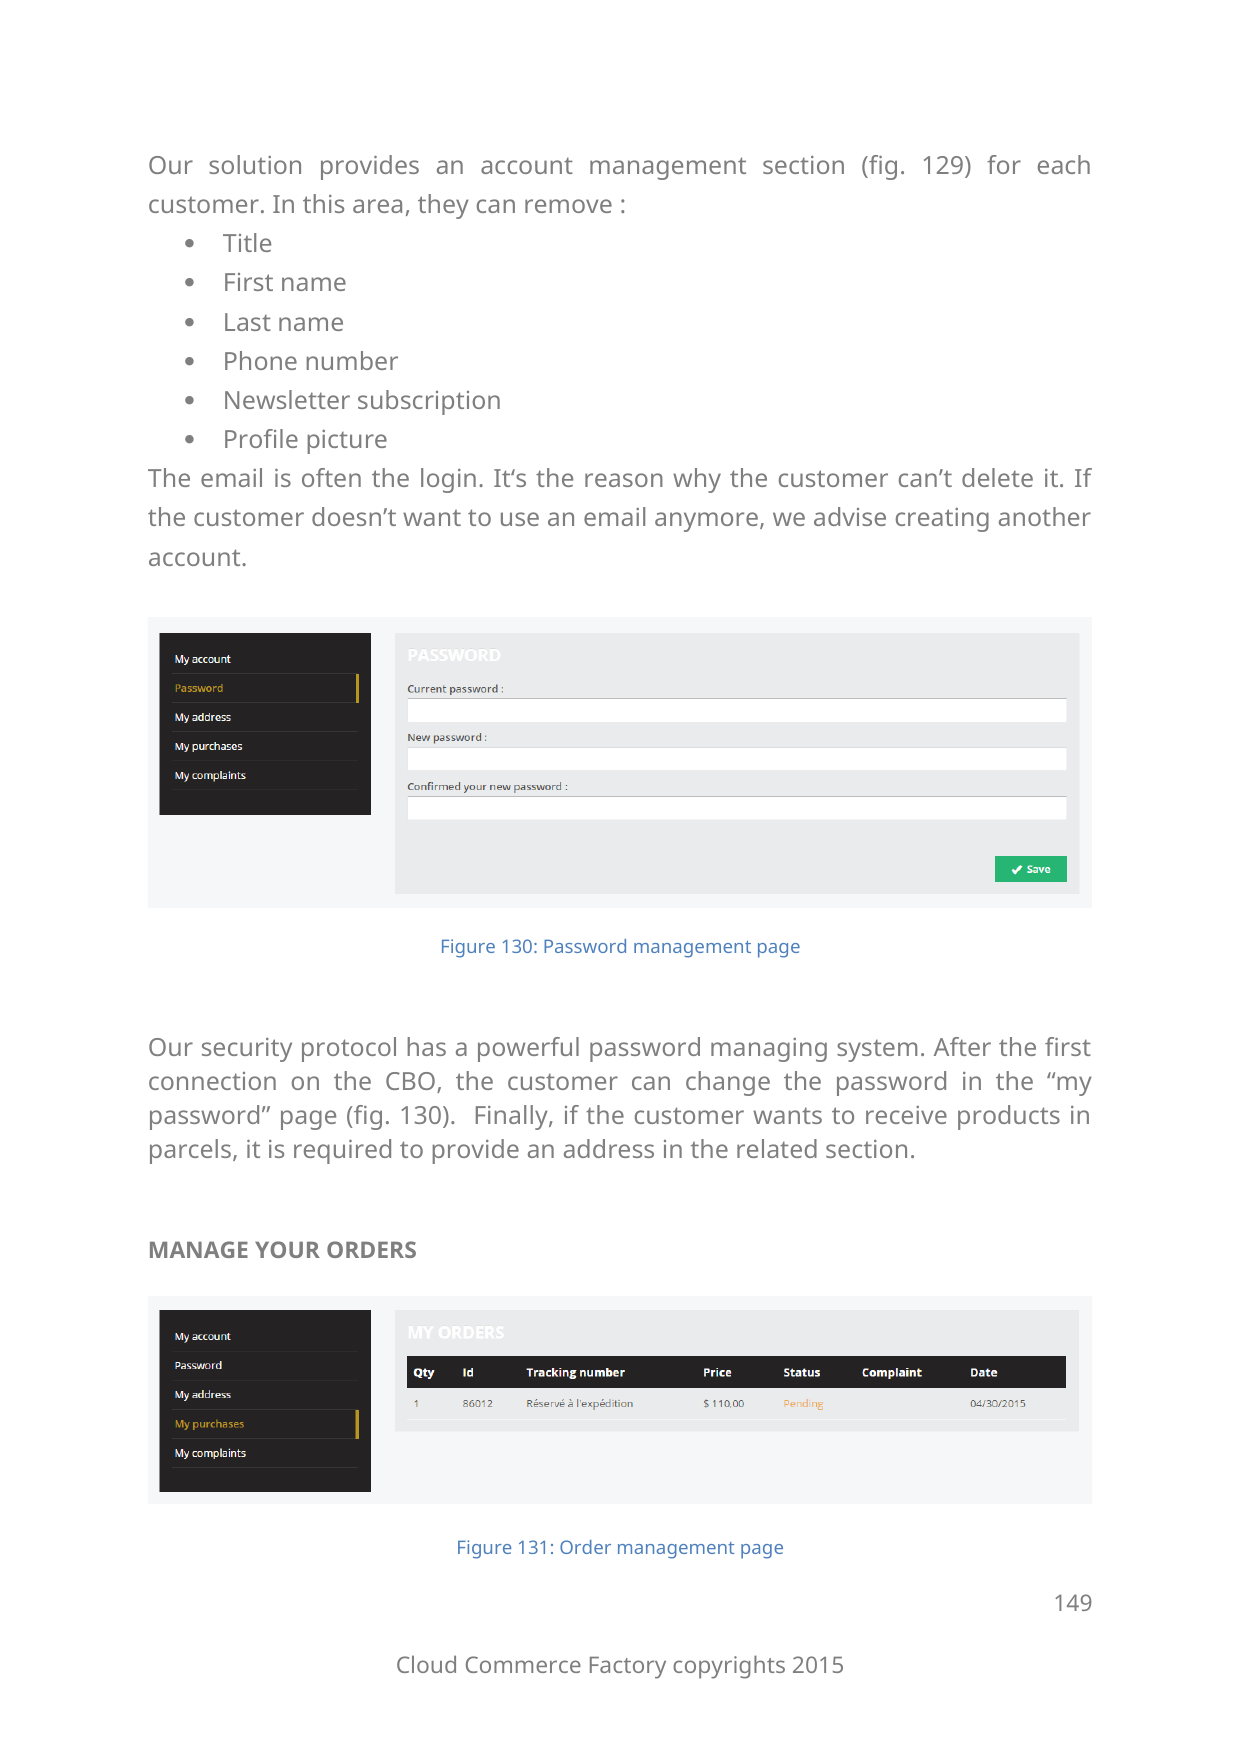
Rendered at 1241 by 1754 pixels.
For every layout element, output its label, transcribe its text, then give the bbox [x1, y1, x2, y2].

text The email is often the login. It‘s the reason why the customer can’t delete it. If the customer doesn’t want to use an email anymore, we advise creating another account. [148, 461, 1093, 573]
text Figure 131: Order management page [148, 1534, 1093, 1560]
list First name [185, 265, 1093, 299]
list Last name [185, 304, 1093, 338]
text Figure 130: Password management page [148, 933, 1093, 959]
text Our security protocol has a powerful password managing system. After the first connection on the CBO, the customer can change the password in the “my password” page (fig. 130). Finally, if the customer wants to receive products in parcels, it is required to provide an address in the related section. [148, 1029, 1093, 1166]
text MANAGE YOUR ORDERS [148, 1234, 1093, 1265]
text Our solution provides an account management section (fig. 129) for each customer. In this area, they can remove : [148, 148, 1093, 221]
picture [147, 1296, 1093, 1504]
list Newsletter subscription [185, 383, 1093, 417]
list Title [185, 226, 1093, 260]
picture [147, 617, 1092, 908]
list Profile picture [185, 422, 1093, 456]
list Phone number [185, 343, 1093, 377]
